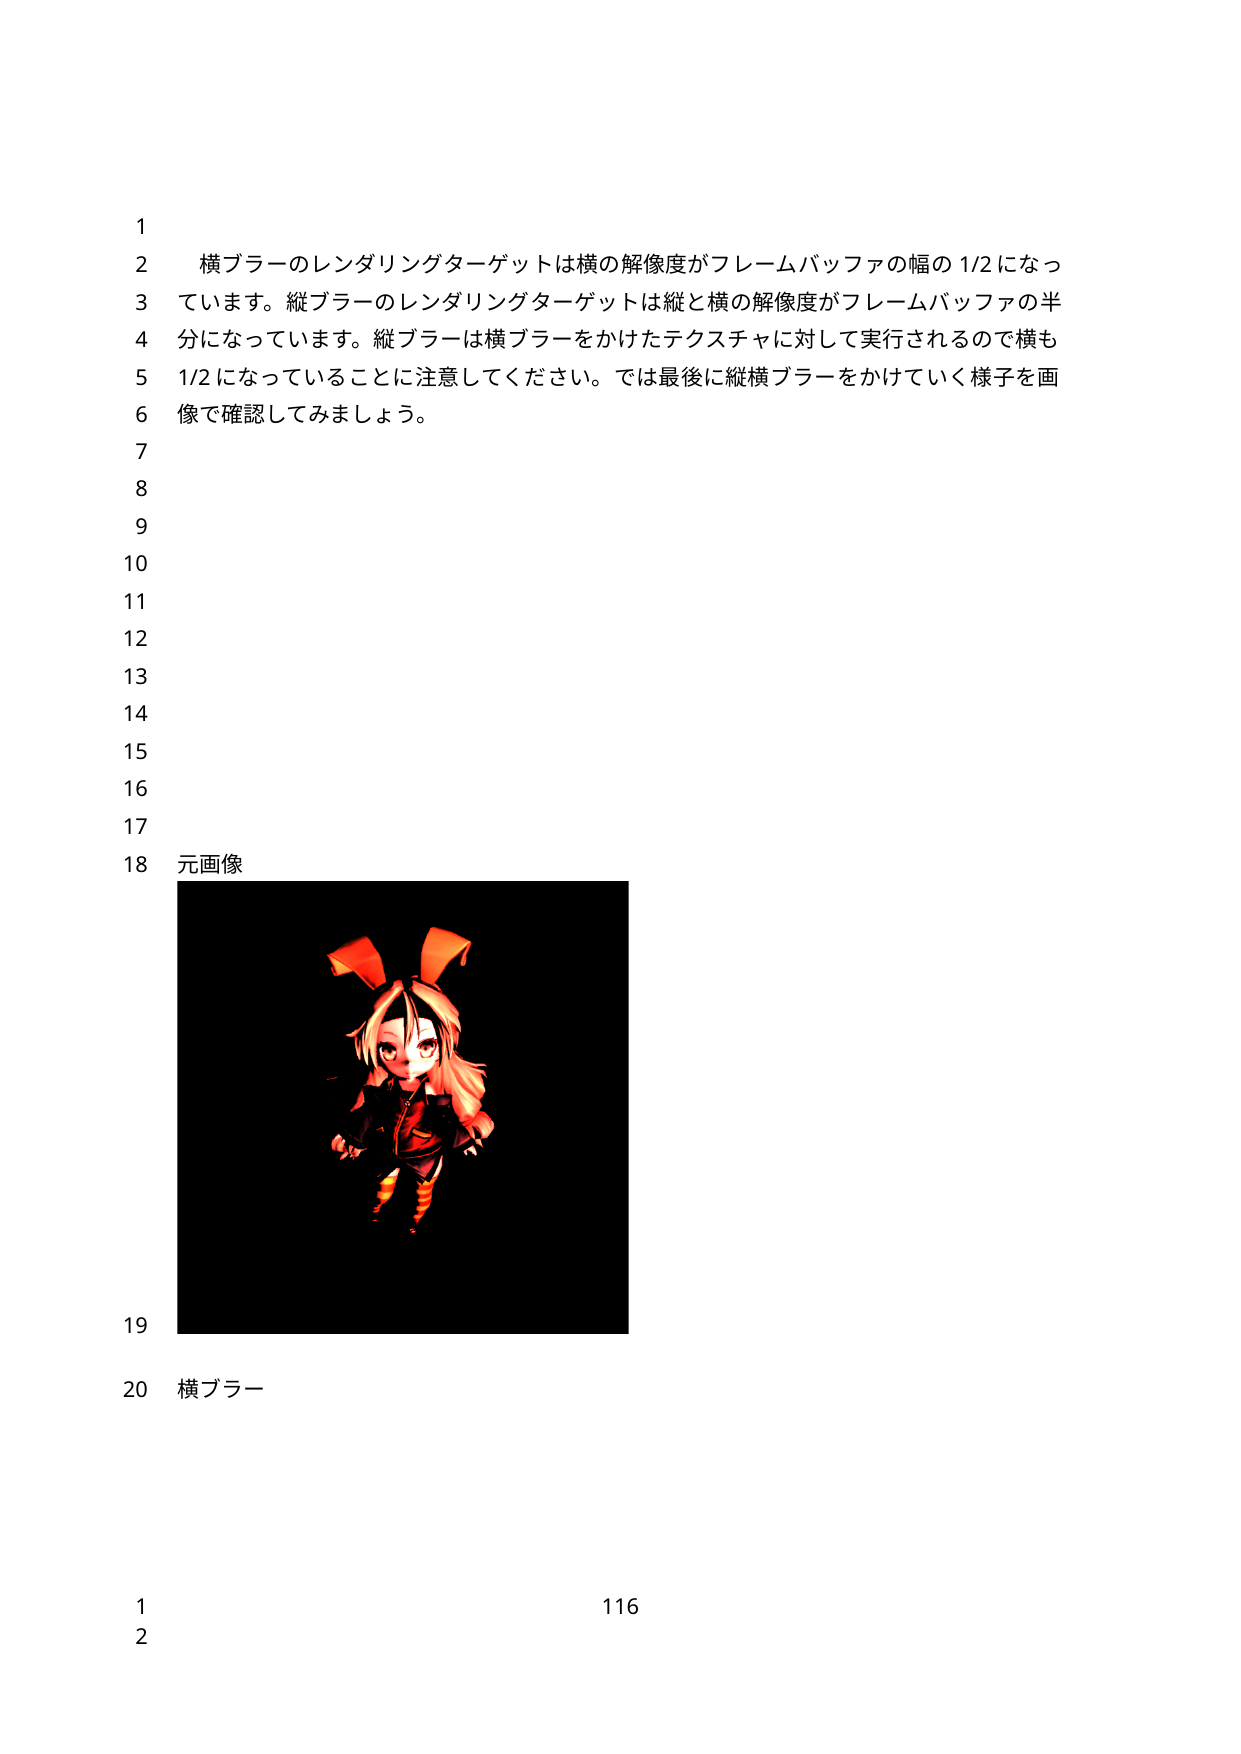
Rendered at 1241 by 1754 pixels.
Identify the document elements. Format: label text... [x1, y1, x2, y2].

text 横ブラー [177, 1369, 1063, 1407]
picture [177, 881, 629, 1334]
text 元画像 [177, 844, 1063, 882]
text 横ブラーのレンダリングターゲットは横の解像度がフレームバッファの幅の1/2になっています。縦ブラーのレンダリングターゲットは縦と横の解像度がフレームバッファの半分になっています。縦ブラーは横ブラーをかけたテクスチャに対して実行されるので横も1/2になっていることに注意してください。では最後に縦横ブラーをかけていく様子を画像で確認してみましょう。 [177, 244, 1063, 432]
